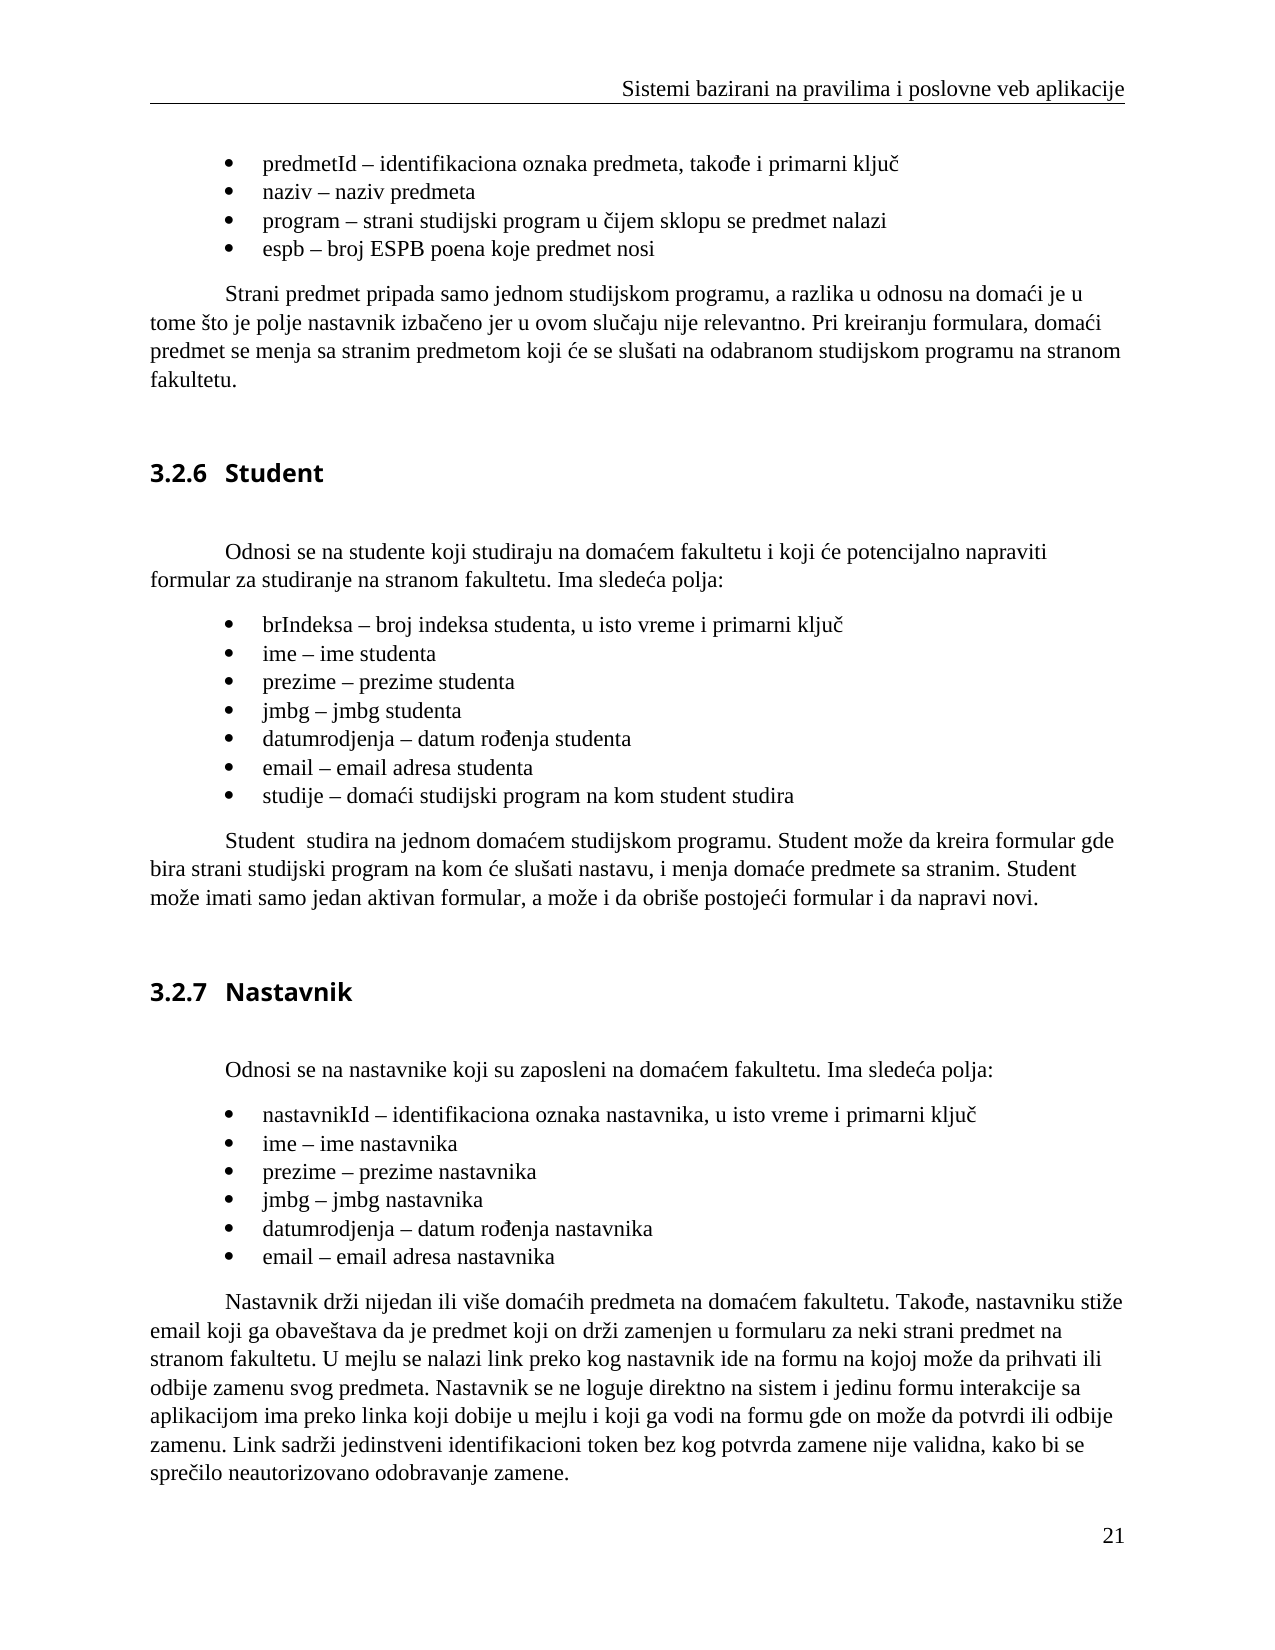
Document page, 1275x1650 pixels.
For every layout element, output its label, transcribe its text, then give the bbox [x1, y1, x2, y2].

list datumrodjenja – datum rođenja nastavnika [225, 1215, 1125, 1241]
text Odnosi se na nastavnike koji su zaposleni na domaćem fakultetu. Ima sledeća polja: [150, 1056, 1125, 1082]
list jmbg – jmbg nastavnika [225, 1186, 1125, 1213]
text Nastavnik drži nijedan ili više domaćih predmeta na domaćem fakultetu. Takođe, nastavniku stiže email koji ga obaveštava da je predmet koji on drži zamenjen u formularu za neki strani predmet na stranom fakultetu. U mejlu se nalazi link preko kog nastavnik ide na formu na kojoj može da prihvati ili odbije zamenu svog predmeta. Nastavnik se ne loguje direktno na sistem i jedinu formu interakcije sa aplikacijom ima preko linka koji dobije u mejlu i koji ga vodi na formu gde on može da potvrdi ili odbije zamenu. Link sadrži jedinstveni identifikacioni token bez kog potvrda zamene nije validna, kako bi se sprečilo neautorizovano odobravanje zamene. [150, 1288, 1125, 1485]
list espb – broj ESPB poena koje predmet nosi [225, 235, 1125, 262]
list nastavnikId – identifikaciona oznaka nastavnika, u isto vreme i primarni ključ [225, 1101, 1125, 1127]
list ime – ime studenta [225, 640, 1125, 666]
list predmetId – identifikaciona oznaka predmeta, takođe i primarni ključ [225, 150, 1125, 176]
list prezime – prezime studenta [225, 668, 1125, 694]
subtitle Nastavnik [150, 974, 1125, 1008]
list brIndeksa – broj indeksa studenta, u isto vreme i primarni ključ [225, 611, 1125, 638]
subtitle Student [150, 456, 1125, 490]
list prezime – prezime nastavnika [225, 1158, 1125, 1184]
list email – email adresa nastavnika [225, 1243, 1125, 1270]
list naziv – naziv predmeta [225, 178, 1125, 205]
list ime – ime nastavnika [225, 1129, 1125, 1156]
list datumrodjenja – datum rođenja studenta [225, 725, 1125, 751]
text Odnosi se na studente koji studiraju na domaćem fakultetu i koji će potencijalno napraviti formular za studiranje na stranom fakultetu. Ima sledeća polja: [150, 538, 1125, 593]
list program – strani studijski program u čijem sklopu se predmet nalazi [225, 207, 1125, 233]
list studije – domaći studijski program na kom student studira [225, 782, 1125, 808]
text Student studira na jednom domaćem studijskom programu. Student može da kreira formular gde bira strani studijski program na kom će slušati nastavu, i menja domaće predmete sa stranim. Student može imati samo jedan aktivan formular, a može i da obriše postojeći formular i da napravi novi. [150, 827, 1125, 910]
list email – email adresa studenta [225, 753, 1125, 780]
text Strani predmet pripada samo jednom studijskom programu, a razlika u odnosu na domaći je u tome što je polje nastavnik izbačeno jer u ovom slučaju nije relevantno. Pri kreiranju formulara, domaći predmet se menja sa stranim predmetom koji će se slušati na odabranom studijskom programu na stranom fakultetu. [150, 280, 1125, 392]
list jmbg – jmbg studenta [225, 697, 1125, 723]
